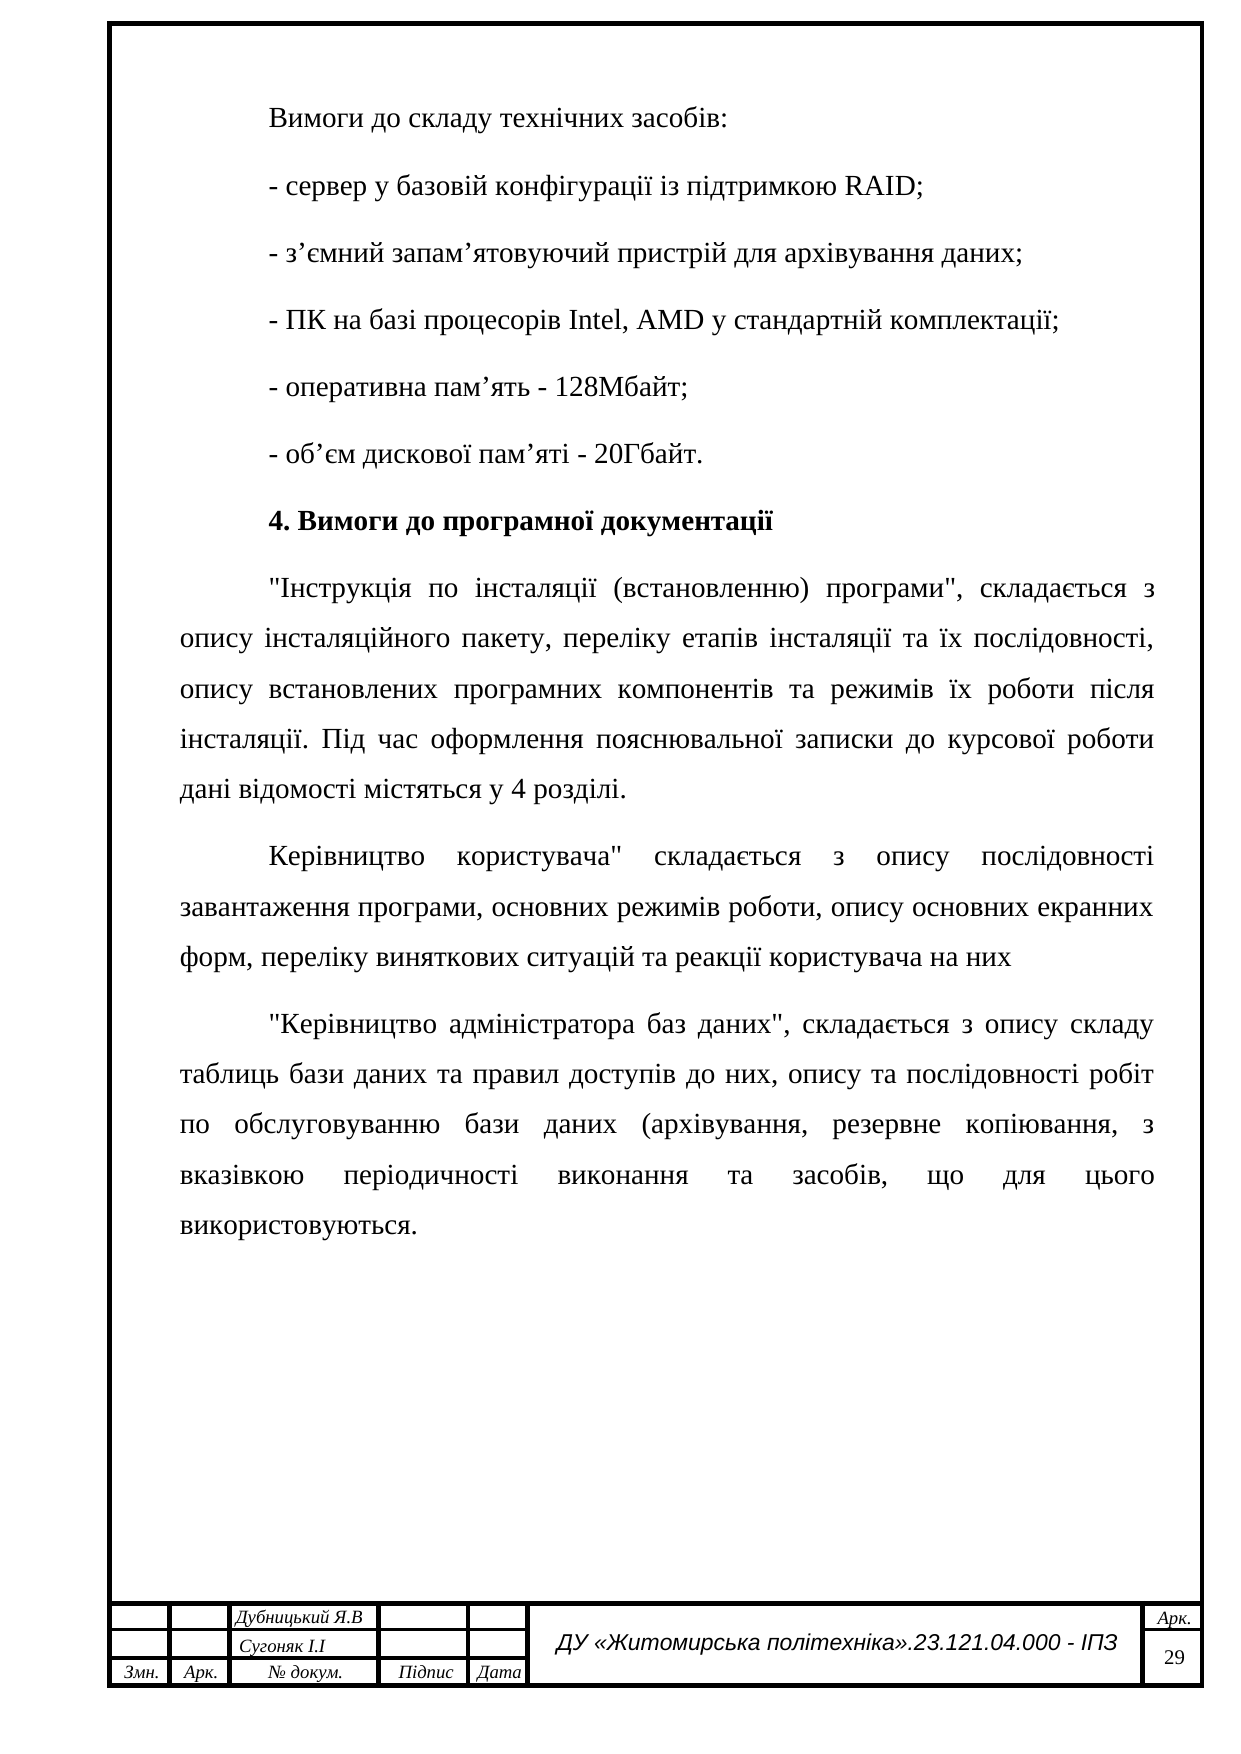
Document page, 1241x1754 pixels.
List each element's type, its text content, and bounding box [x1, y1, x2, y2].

table_cell Дубницький Я.В [232, 1606, 376, 1628]
table_cell [172, 1631, 227, 1656]
table_cell [470, 1631, 525, 1656]
table_cell ДУ «Житомирська політехніка».23.121.04.000 - ІПЗ [530, 1606, 1140, 1683]
table_cell Змн. [112, 1660, 167, 1683]
table_header Вимоги до складу технічних засобів: сервер у базовій конфігурації із підтримкою RAID; з’ємний запам’ятовуючий пристрій для архівування даних; ПК на базі процесорів Intel, AMD у стандартній комплектації; оперативна пам’ять - 128Мбайт; об’єм дискової пам’яті - 20Гбайт. 4. Вимоги до програмної документації "Інструкція по інсталяції (встановленню) програми", складається з опису інсталяційного пакету, переліку етапів інсталяції та їх послідовності, опису встановлених програмних компонентів та режимів їх роботи після інсталяції. Під час оформлення пояснювальної записки до курсової роботи дані відомості містяться у 4 розділі. Керівництво користувача" складається з опису послідовності завантаження програми, основних режимів роботи, опису основних екранних форм, переліку виняткових ситуацій та реакції користувача на них "Керівництво адміністратора баз даних", складається з опису складу таблиць бази даних та правил доступів до них, опису та послідовності робіт по обслуговуванню бази даних (архівування, резервне копіювання, з вказівкою періодичності виконання та засобів, що для цього використовуються. [112, 26, 1200, 1601]
table_cell [112, 1606, 167, 1628]
table_cell [381, 1606, 466, 1628]
table_cell 29 [1145, 1631, 1200, 1683]
table_cell [172, 1606, 227, 1628]
table_cell [112, 1631, 167, 1656]
table_cell [381, 1631, 466, 1656]
table_cell Дата [470, 1660, 525, 1683]
table_cell [470, 1606, 525, 1628]
table_cell Арк. [172, 1660, 227, 1683]
table_cell Сугоняк І.І [232, 1631, 376, 1656]
table_cell Арк. [1145, 1606, 1200, 1628]
table_cell Підпис [381, 1660, 466, 1683]
table_cell № докум. [232, 1660, 376, 1683]
